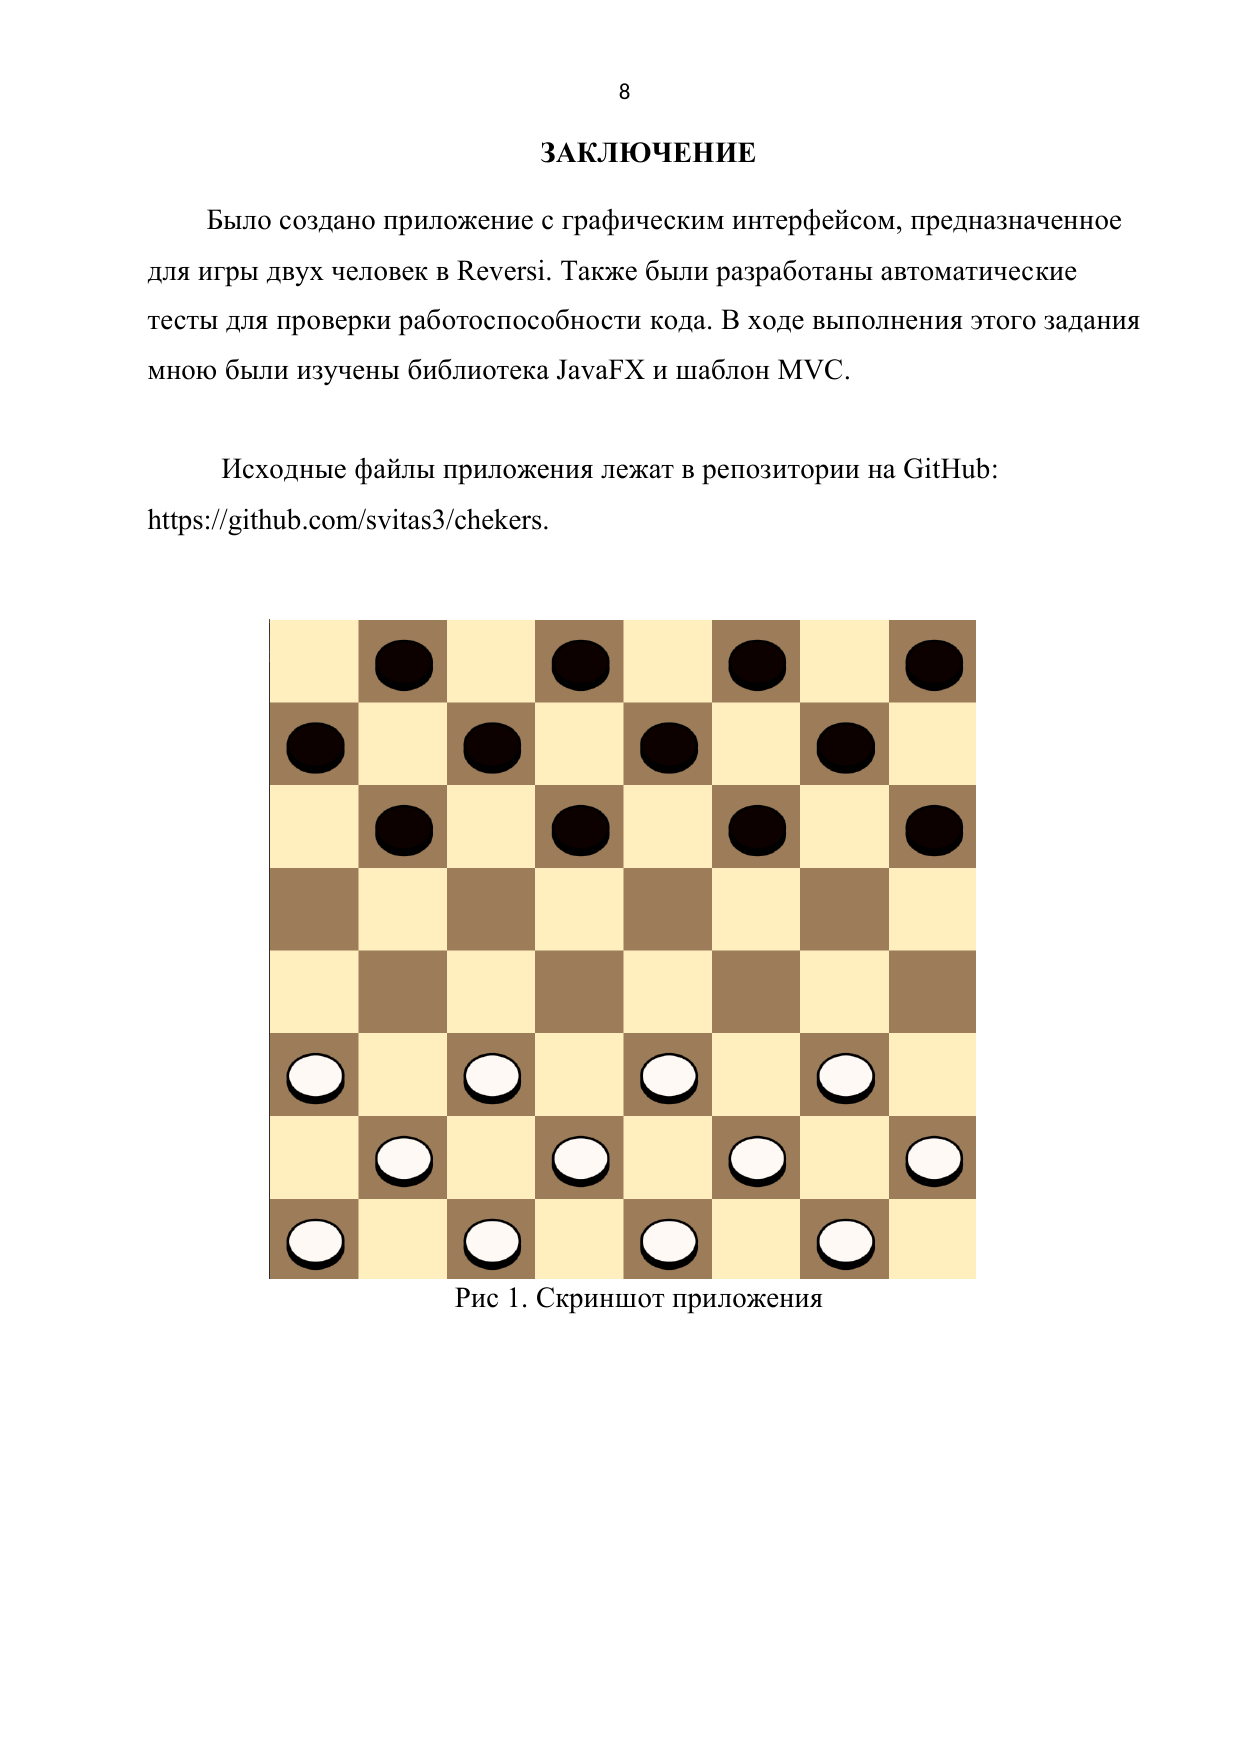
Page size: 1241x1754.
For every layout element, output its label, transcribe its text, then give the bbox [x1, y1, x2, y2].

text 8 [618, 77, 1154, 105]
text Исходные файлы приложения лежат в репозитории на GitHub: [221, 452, 1154, 485]
picture [269, 619, 976, 1279]
text Рис 1. Скриншот приложения [454, 1235, 1154, 1314]
text ЗАКЛЮЧЕНИЕ [540, 135, 1154, 169]
text https://github.com/svitas3/chekers. [147, 502, 1154, 536]
text Было создано приложение с графическим интерфейсом, предназначенное [206, 202, 1154, 236]
text для игры двух человек в Reversi. Также были разработаны автоматические тесты для проверки работоспособности кода. В ходе выполнения этого задания мною были изучены библиотека JavaFX и шаблон MVC. [147, 253, 1143, 385]
